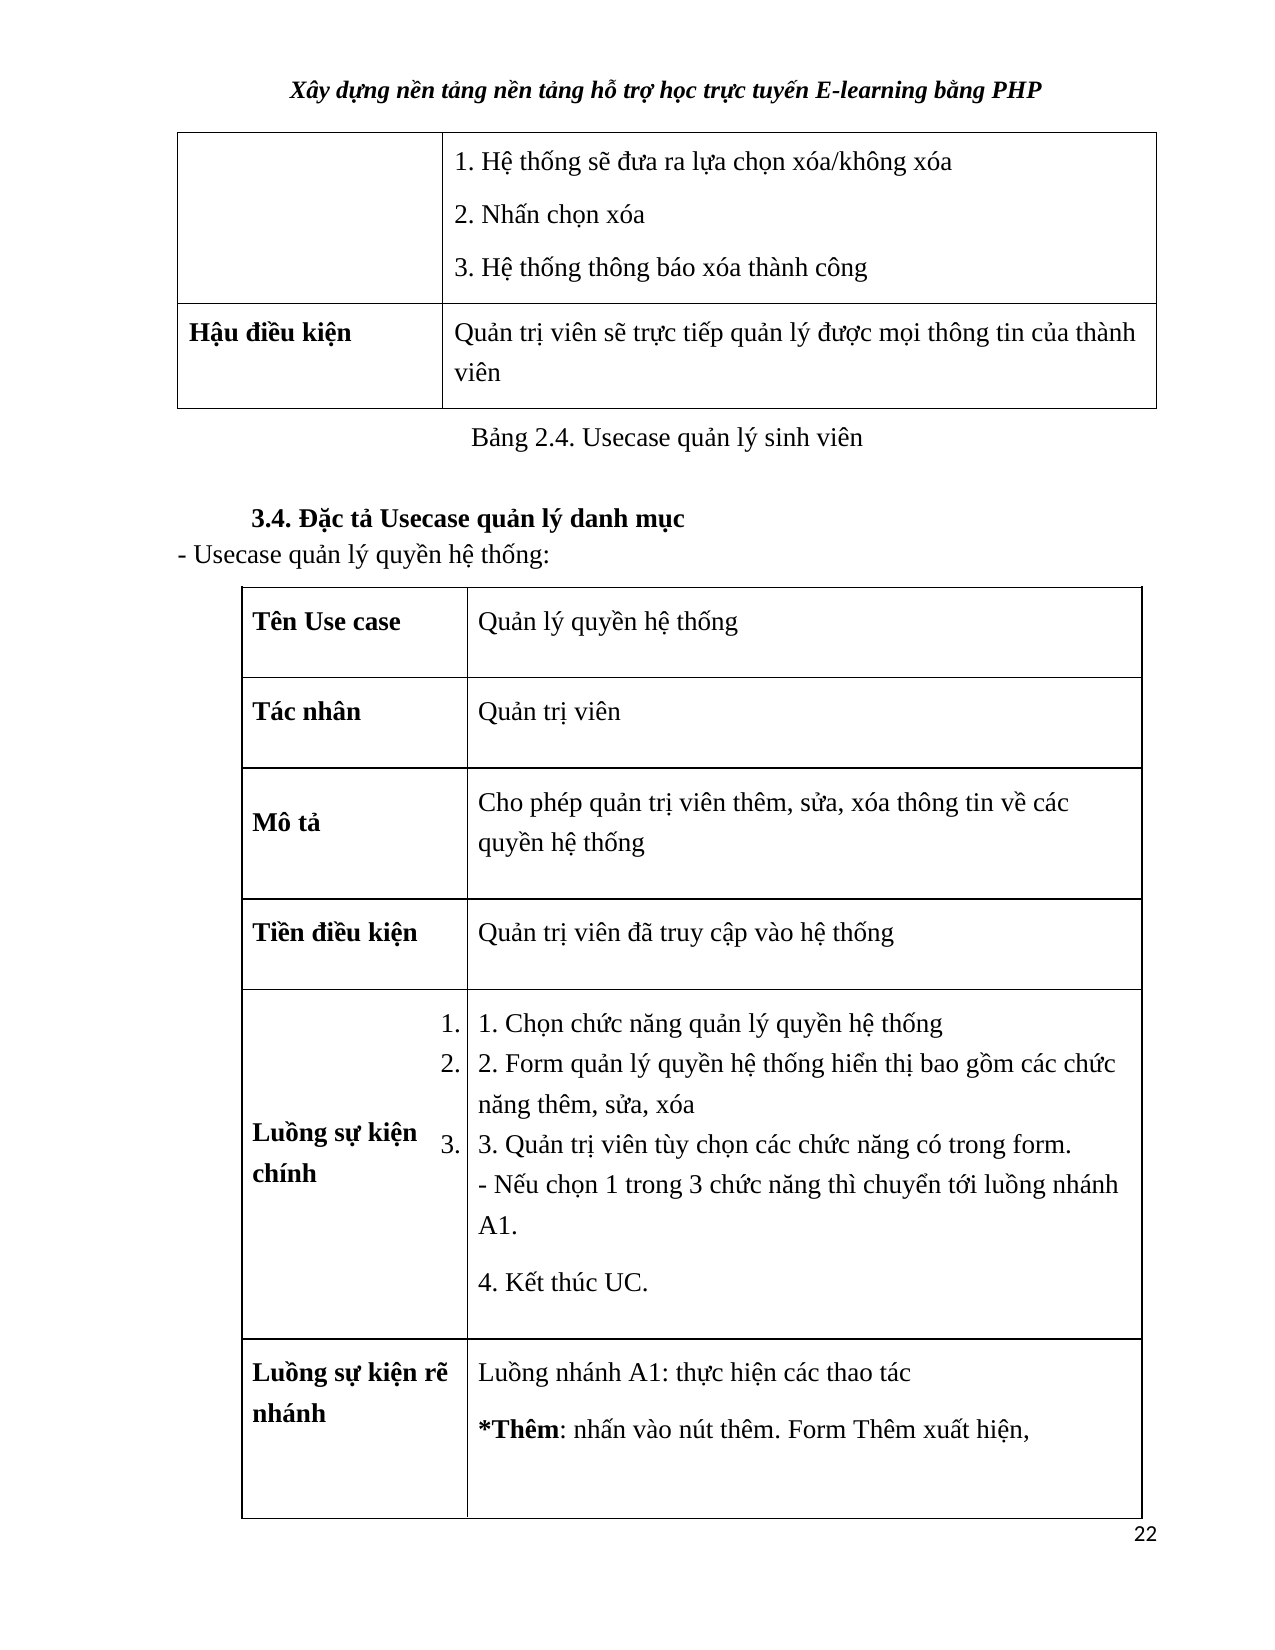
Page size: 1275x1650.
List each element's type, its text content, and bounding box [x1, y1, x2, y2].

table_cell 1. Chọn chức năng quản lý quyền hệ thống 2. Form quản lý quyền hệ thống hiển thị bao gồm các chức năng thêm, sửa, xóa 3. Quản trị viên tùy chọn các chức năng có trong form. - Nếu chọn 1 trong 3 chức năng thì chuyển tới luồng nhánh A1. 4. Kết thúc UC. [468, 990, 1141, 1338]
list Bảng 2.4. Usecase quản lý sinh viên [177, 422, 1157, 453]
table_cell Mô tả [243, 769, 467, 898]
table_cell Quản trị viên sẽ trực tiếp quản lý được mọi thông tin của thành viên [443, 304, 1156, 408]
table_header Tên Use case [243, 588, 467, 677]
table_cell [243, 1340, 467, 1517]
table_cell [468, 1340, 1141, 1517]
table_cell Hậu điều kiện [178, 304, 442, 408]
table_cell Tác nhân [243, 678, 467, 767]
table_cell Luồng sự kiện chính [243, 990, 467, 1338]
table_cell Tiền điều kiện [243, 900, 467, 988]
table_cell Quản trị viên [468, 678, 1141, 767]
table_header Quản lý quyền hệ thống [468, 588, 1141, 677]
table_cell Quản trị viên đã truy cập vào hệ thống [468, 900, 1141, 988]
list - Usecase quản lý quyền hệ thống: [177, 538, 1157, 569]
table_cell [178, 133, 442, 303]
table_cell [443, 133, 1156, 303]
table_cell Cho phép quản trị viên thêm, sửa, xóa thông tin về các quyền hệ thống [468, 769, 1141, 898]
list 3.4. Đặc tả Usecase quản lý danh mục [177, 502, 1157, 533]
